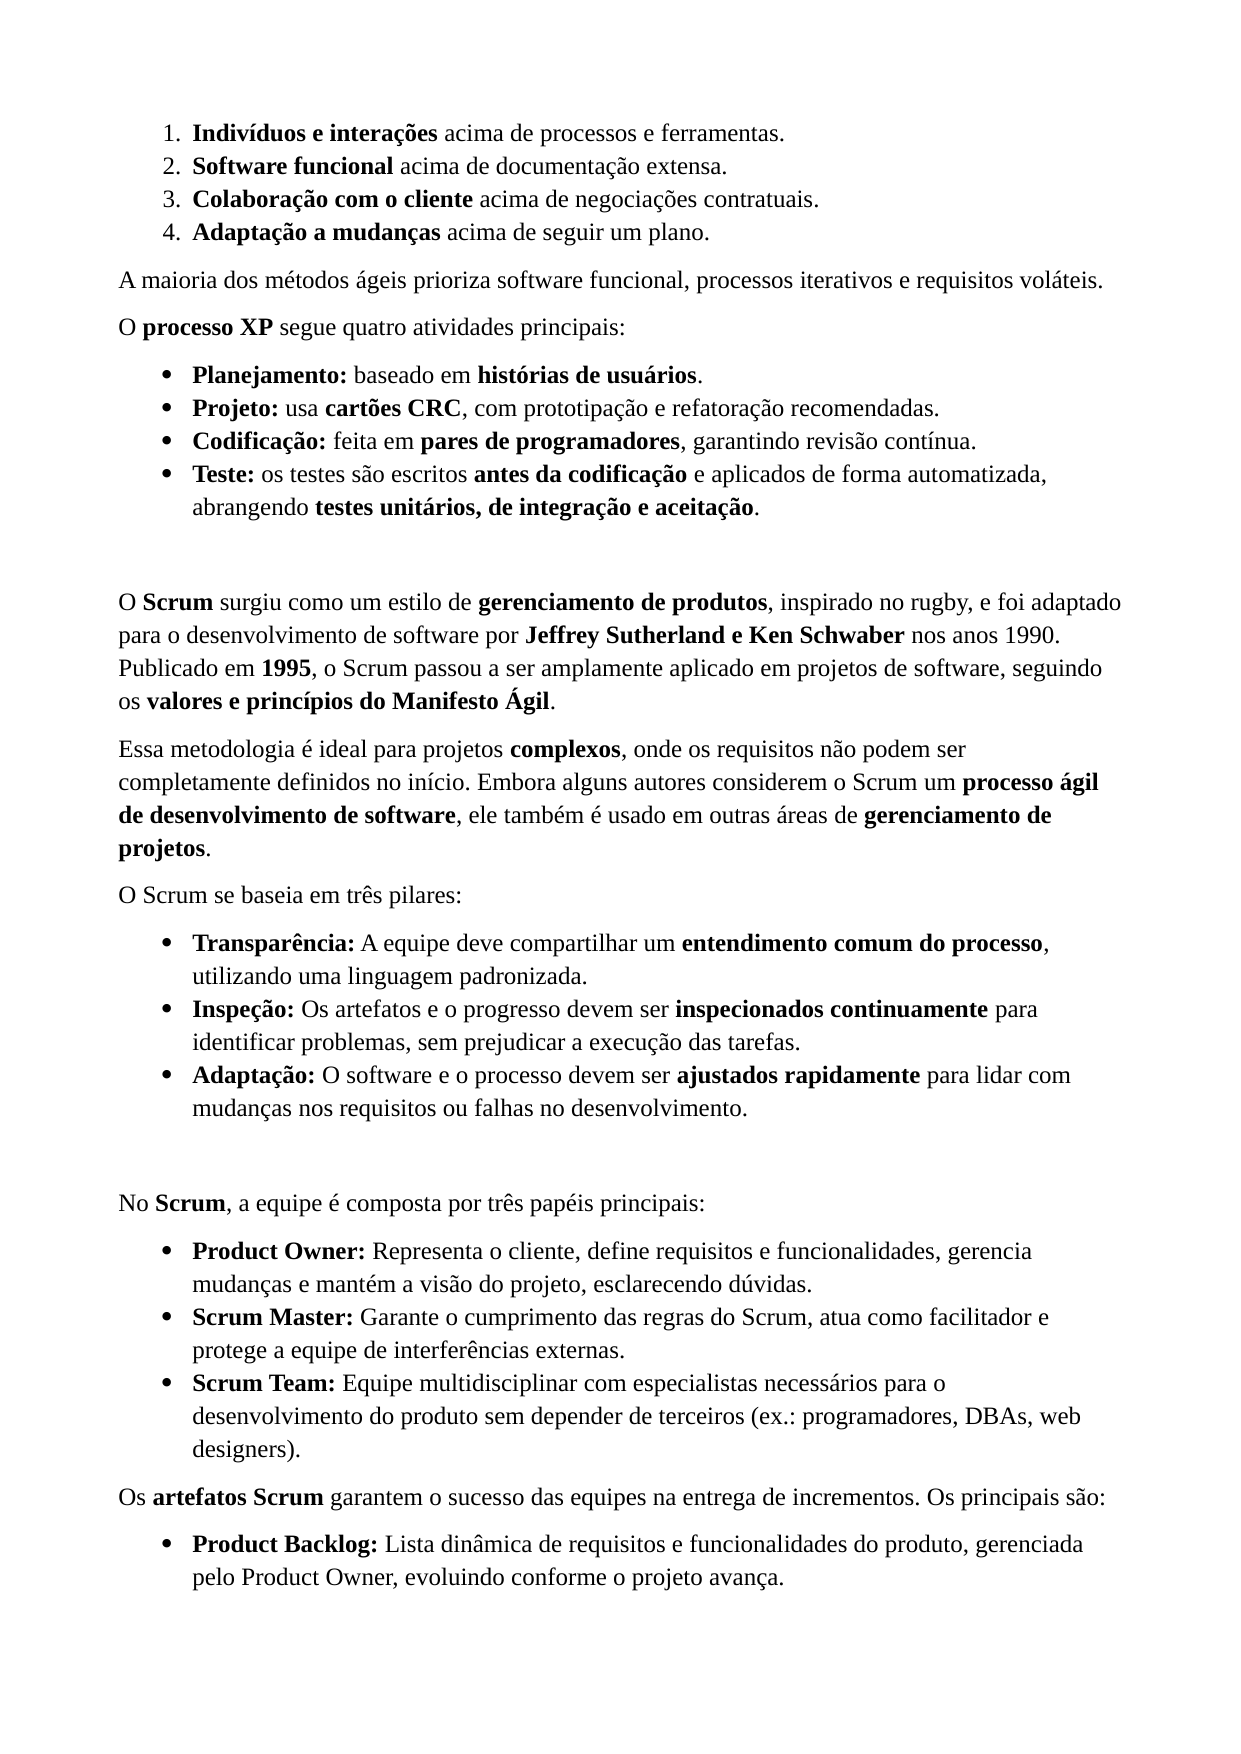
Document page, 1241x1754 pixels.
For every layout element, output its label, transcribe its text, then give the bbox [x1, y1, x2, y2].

text A maioria dos métodos ágeis prioriza software funcional, processos iterativos e requisitos voláteis. [118, 265, 1122, 293]
list Scrum Master: Garante o cumprimento das regras do Scrum, atua como facilitador e protege a equipe de interferências externas. [162, 1302, 1122, 1364]
list Indivíduos e interações acima de processos e ferramentas. [162, 118, 1122, 147]
list Teste: os testes são escritos antes da codificação e aplicados de forma automatizada, abrangendo testes unitários, de integração e aceitação. [162, 459, 1122, 521]
list Colaboração com o cliente acima de negociações contratuais. [162, 184, 1122, 213]
list Planejamento: baseado em histórias de usuários. [162, 360, 1122, 389]
text No Scrum, a equipe é composta por três papéis principais: [118, 1188, 1122, 1217]
list Inspeção: Os artefatos e o progresso devem ser inspecionados continuamente para identificar problemas, sem prejudicar a execução das tarefas. [162, 994, 1122, 1056]
list Projeto: usa cartões CRC, com prototipação e refatoração recomendadas. [162, 393, 1122, 422]
list Product Backlog: Lista dinâmica de requisitos e funcionalidades do produto, gerenciada pelo Product Owner, evoluindo conforme o projeto avança. [162, 1529, 1122, 1591]
text O Scrum surgiu como um estilo de gerenciamento de produtos, inspirado no rugby, e foi adaptado para o desenvolvimento de software por Jeffrey Sutherland e Ken Schwaber nos anos 1990. Publicado em 1995, o Scrum passou a ser amplamente aplicado em projetos de software, seguindo os valores e princípios do Manifesto Ágil. [118, 587, 1122, 715]
list Adaptação a mudanças acima de seguir um plano. [162, 217, 1122, 246]
text Essa metodologia é ideal para projetos complexos, onde os requisitos não podem ser completamente definidos no início. Embora alguns autores considerem o Scrum um processo ágil de desenvolvimento de software, ele também é usado em outras áreas de gerenciamento de projetos. [118, 734, 1122, 862]
list Product Owner: Representa o cliente, define requisitos e funcionalidades, gerencia mudanças e mantém a visão do projeto, esclarecendo dúvidas. [162, 1236, 1122, 1298]
list Scrum Team: Equipe multidisciplinar com especialistas necessários para o desenvolvimento do produto sem depender de terceiros (ex.: programadores, DBAs, web designers). [162, 1368, 1122, 1463]
list Adaptação: O software e o processo devem ser ajustados rapidamente para lidar com mudanças nos requisitos ou falhas no desenvolvimento. [162, 1060, 1122, 1122]
list Codificação: feita em pares de programadores, garantindo revisão contínua. [162, 426, 1122, 455]
text O processo XP segue quatro atividades principais: [118, 312, 1122, 341]
list Software funcional acima de documentação extensa. [162, 151, 1122, 180]
text Os artefatos Scrum garantem o sucesso das equipes na entrega de incrementos. Os principais são: [118, 1482, 1122, 1511]
list Transparência: A equipe deve compartilhar um entendimento comum do processo, utilizando uma linguagem padronizada. [162, 928, 1122, 990]
text O Scrum se baseia em três pilares: [118, 881, 1122, 909]
